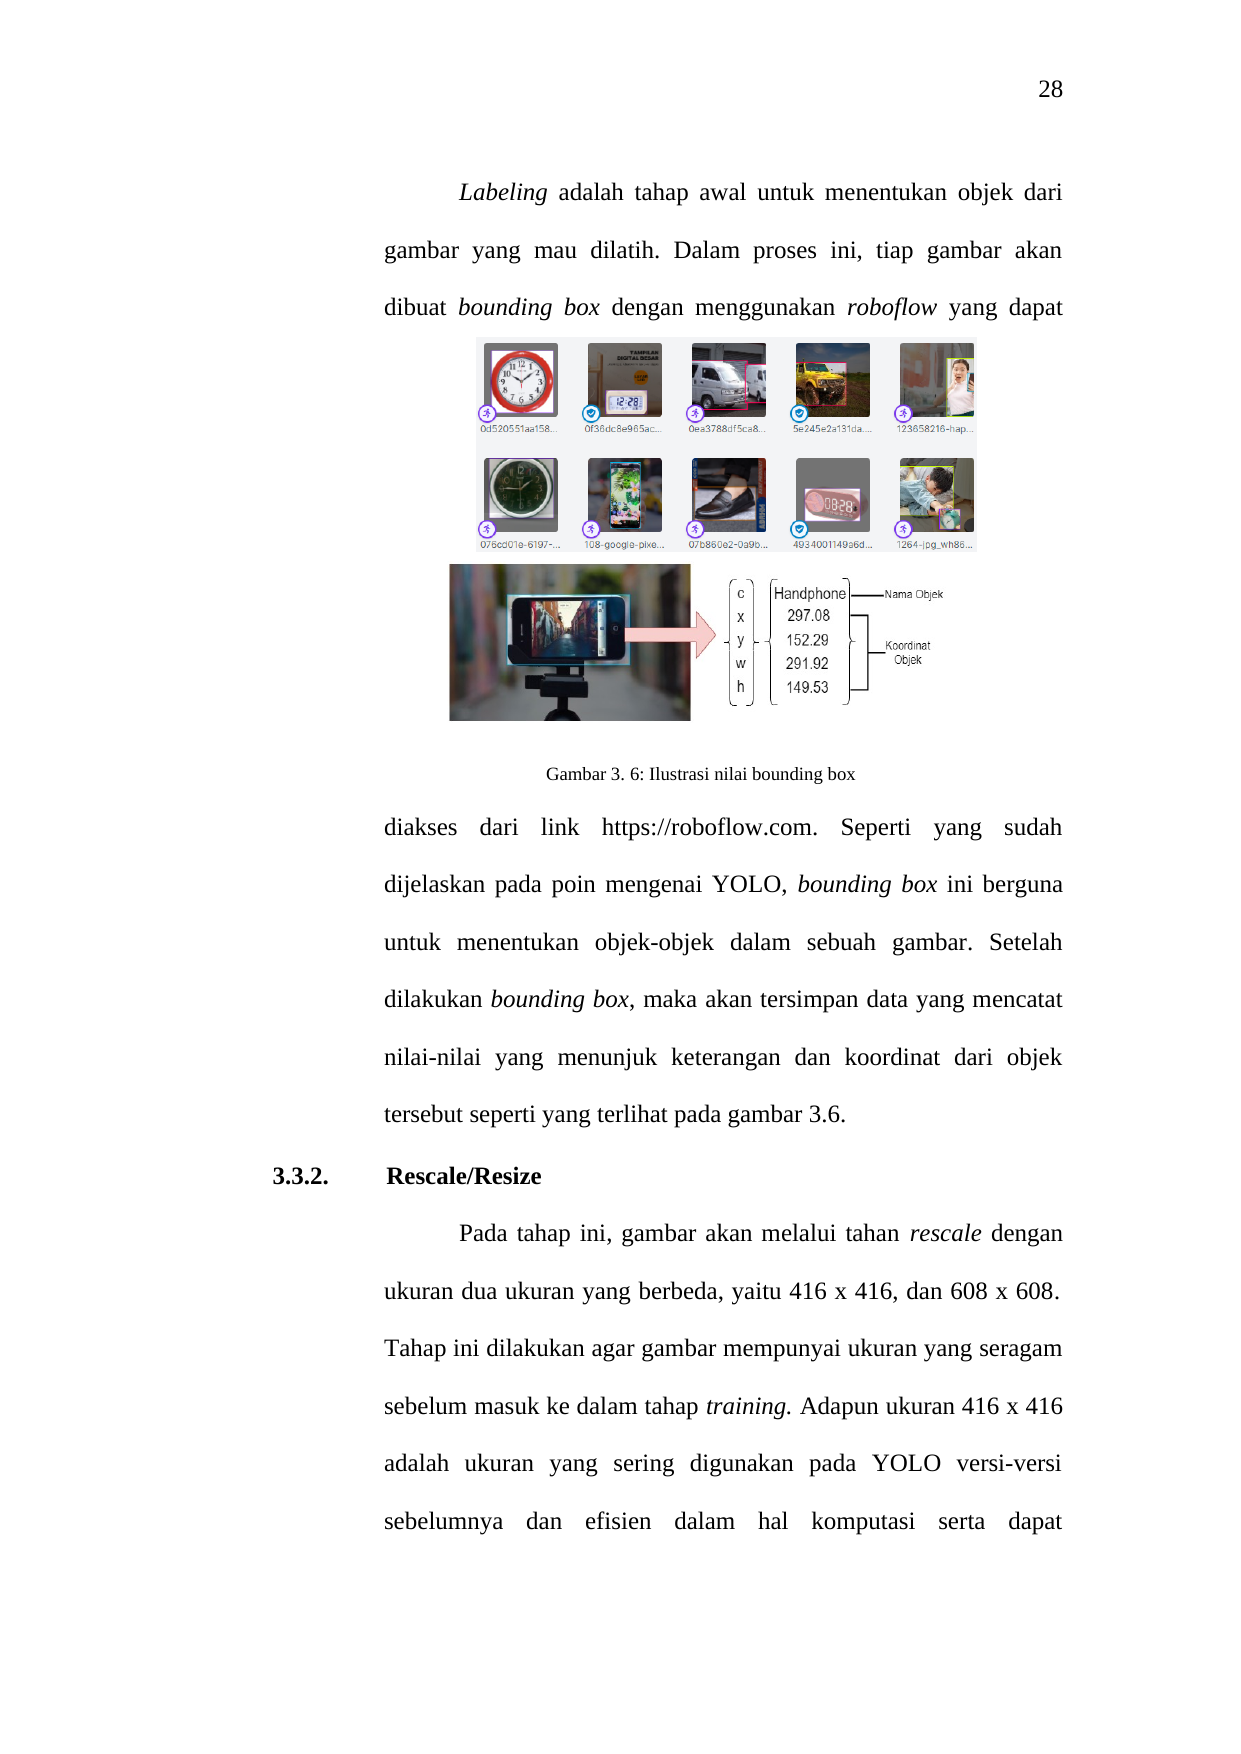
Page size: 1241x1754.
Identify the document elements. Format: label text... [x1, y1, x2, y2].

subtitle Rescale/Resize [272, 1161, 1063, 1190]
picture [447, 561, 954, 723]
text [384, 1218, 1063, 1535]
picture [476, 337, 977, 552]
